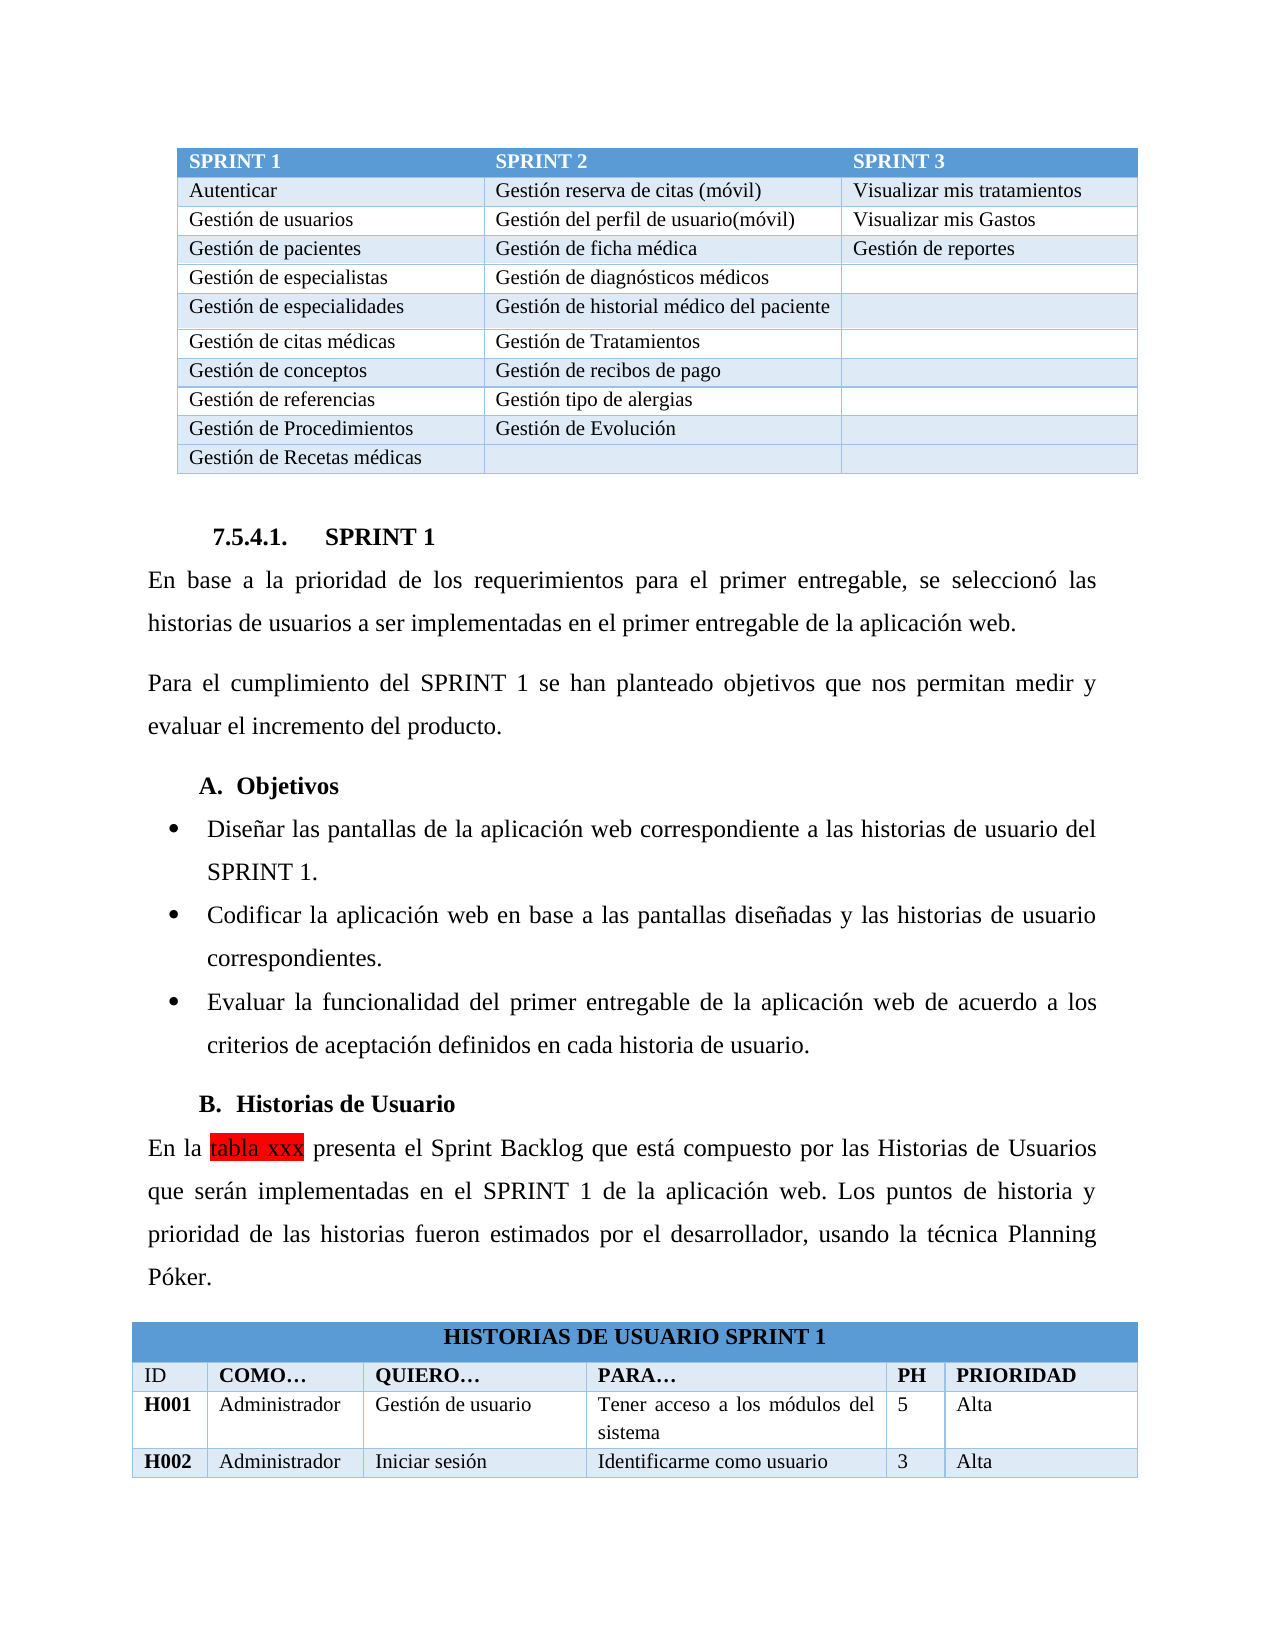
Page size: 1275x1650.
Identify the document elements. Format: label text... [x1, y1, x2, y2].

table_cell [842, 265, 1137, 292]
table_cell [842, 416, 1137, 444]
table_cell Gestión de referencias [178, 388, 484, 415]
subtitle SPRINT 1 [212, 522, 1098, 551]
table_cell Visualizar mis Gastos [842, 207, 1137, 234]
table_cell Autenticar [178, 178, 484, 206]
table_cell [842, 359, 1137, 386]
table_header SPRINT 3 [842, 149, 1137, 177]
table_cell Gestión de historial médico del paciente [485, 294, 841, 328]
table_cell [842, 445, 1137, 473]
list Diseñar las pantallas de la aplicación web correspondiente a las historias de usuario del SPRINT 1. [169, 814, 1098, 886]
list Codificar la aplicación web en base a las pantallas diseñadas y las historias de usuario correspondientes. [169, 900, 1098, 972]
table_cell 3 [887, 1449, 944, 1477]
table_cell Alta [946, 1449, 1137, 1477]
table_cell Gestión de Procedimientos [178, 416, 484, 444]
table_cell Gestión de diagnósticos médicos [485, 265, 841, 292]
table_cell COMO… [208, 1363, 363, 1391]
table_cell Gestión de recibos de pago [485, 359, 841, 386]
table_cell Gestión de usuario [364, 1392, 586, 1448]
table_cell Gestión tipo de alergias [485, 388, 841, 415]
table_cell H001 [133, 1392, 207, 1448]
table_cell Identificarme como usuario [587, 1449, 886, 1477]
table_header SPRINT 2 [485, 149, 841, 177]
table_cell Gestión de usuarios [178, 207, 484, 234]
text En la tabla xxx presenta el Sprint Backlog que está compuesto por las Historias de Usuarios que serán implementadas en el SPRINT 1 de la aplicación web. Los puntos de historia y prioridad de las historias fueron estimados por el desarrollador, usando la técnica Planning Póker. [148, 1133, 1098, 1291]
table_cell [485, 445, 841, 473]
table_cell Gestión de Tratamientos [485, 330, 841, 357]
table_cell PH [887, 1363, 944, 1391]
table_cell 5 [887, 1392, 944, 1448]
table_cell Gestión de Evolución [485, 416, 841, 444]
table_cell PRIORIDAD [946, 1363, 1137, 1391]
table_cell [842, 294, 1137, 328]
table_cell Gestión reserva de citas (móvil) [485, 178, 841, 206]
table_header SPRINT 1 [178, 149, 484, 177]
table_cell ID [133, 1363, 207, 1391]
text Para el cumplimiento del SPRINT 1 se han planteado objetivos que nos permitan medir y evaluar el incremento del producto. [148, 668, 1098, 740]
table_header HISTORIAS DE USUARIO SPRINT 1 [133, 1323, 1137, 1362]
table_cell Gestión del perfil de usuario(móvil) [485, 207, 841, 234]
table_cell Gestión de ficha médica [485, 236, 841, 263]
table_cell QUIERO… [364, 1363, 586, 1391]
subtitle Objetivos [199, 771, 1098, 800]
table_cell Gestión de Recetas médicas [178, 445, 484, 473]
subtitle Historias de Usuario [199, 1089, 1098, 1118]
table_cell H002 [133, 1449, 207, 1477]
table_cell Administrador [208, 1392, 363, 1448]
table_cell [842, 388, 1137, 415]
table_cell Administrador [208, 1449, 363, 1477]
table_cell Gestión de especialidades [178, 294, 484, 328]
table_cell Iniciar sesión [364, 1449, 586, 1477]
table_cell Gestión de pacientes [178, 236, 484, 263]
table_cell [842, 330, 1137, 357]
table_cell Gestión de conceptos [178, 359, 484, 386]
table_cell PARA… [587, 1363, 886, 1391]
table_cell Alta [946, 1392, 1137, 1448]
text En base a la prioridad de los requerimientos para el primer entregable, se seleccionó las historias de usuarios a ser implementadas en el primer entregable de la aplicación web. [148, 565, 1098, 637]
list Evaluar la funcionalidad del primer entregable de la aplicación web de acuerdo a los criterios de aceptación definidos en cada historia de usuario. [169, 987, 1098, 1058]
table_cell Tener acceso a los módulos del sistema [587, 1392, 886, 1448]
table_cell Visualizar mis tratamientos [842, 178, 1137, 206]
table_cell Gestión de citas médicas [178, 330, 484, 357]
table_cell Gestión de especialistas [178, 265, 484, 292]
table_cell Gestión de reportes [842, 236, 1137, 263]
